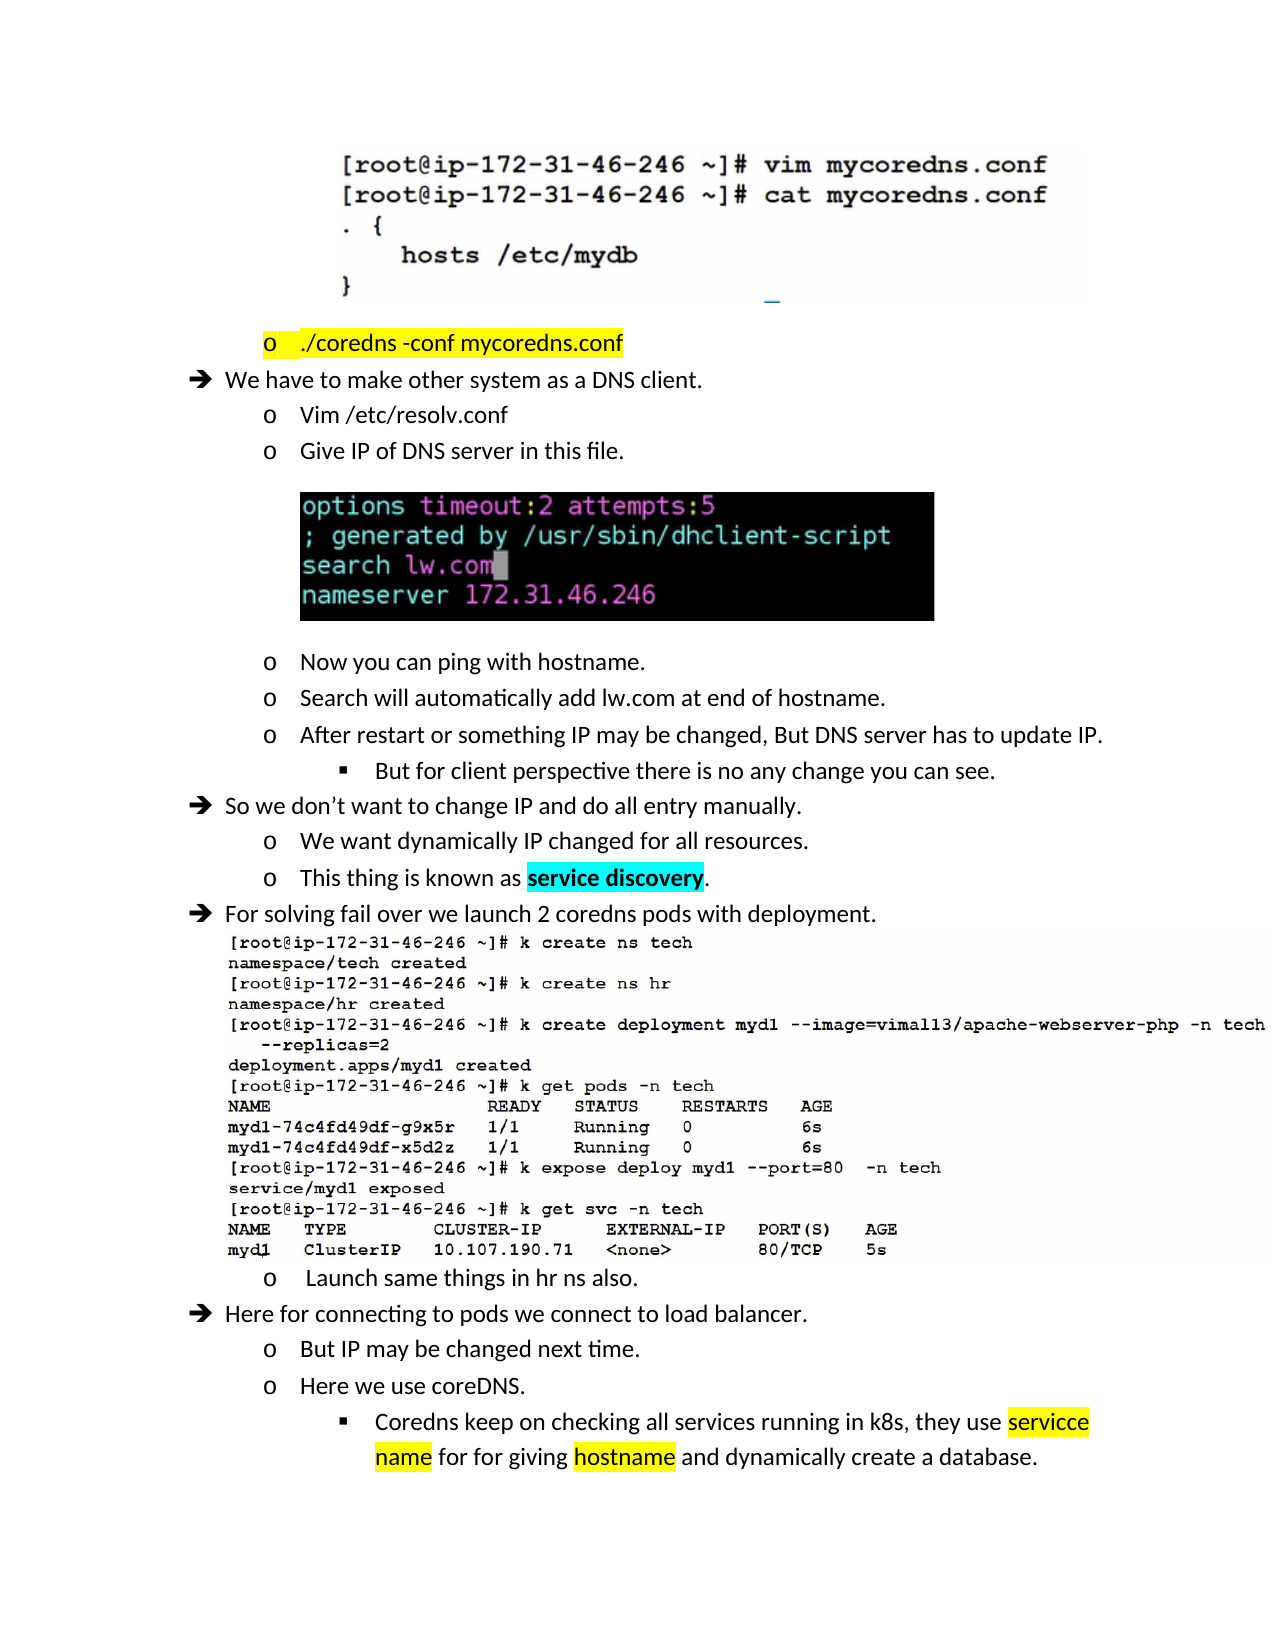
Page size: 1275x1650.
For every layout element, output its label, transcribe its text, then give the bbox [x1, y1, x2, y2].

list So we don’t want to change IP and do all entry manually. [187, 790, 1125, 821]
list Launch same things in hr ns also. [262, 1262, 1125, 1294]
list Now you can ping with hostname. [262, 646, 1125, 678]
list Give IP of DNS server in this file. [262, 436, 1125, 467]
list Search will automatically add lw.com at end of hostname. [262, 682, 1125, 714]
list ./coredns -conf mycoredns.conf [300, 328, 1125, 359]
list We want dynamically IP changed for all resources. [262, 825, 1125, 857]
list But for client perspective there is no any change you can see. [337, 755, 1125, 786]
list Here we use coreDNS. [262, 1370, 1125, 1402]
picture [337, 150, 1082, 303]
list We have to make other system as a DNS client. [187, 364, 1125, 394]
list Coredns keep on checking all services running in k8s, they use servicce name for for giving hostname and dynamically create a database. [337, 1407, 1125, 1472]
list Vim /etc/resolv.conf [262, 399, 1125, 431]
list After restart or something IP may be changed, But DNS server has to update IP. [262, 719, 1125, 751]
list Here for connecting to pods we connect to load balancer. [187, 1299, 1125, 1329]
list For solving fail over we launch 2 coredns pods with deployment. [187, 898, 1125, 929]
list This thing is known as service discovery. [262, 862, 1125, 893]
picture [225, 933, 1273, 1258]
list But IP may be changed next time. [262, 1334, 1125, 1365]
picture [300, 492, 935, 621]
